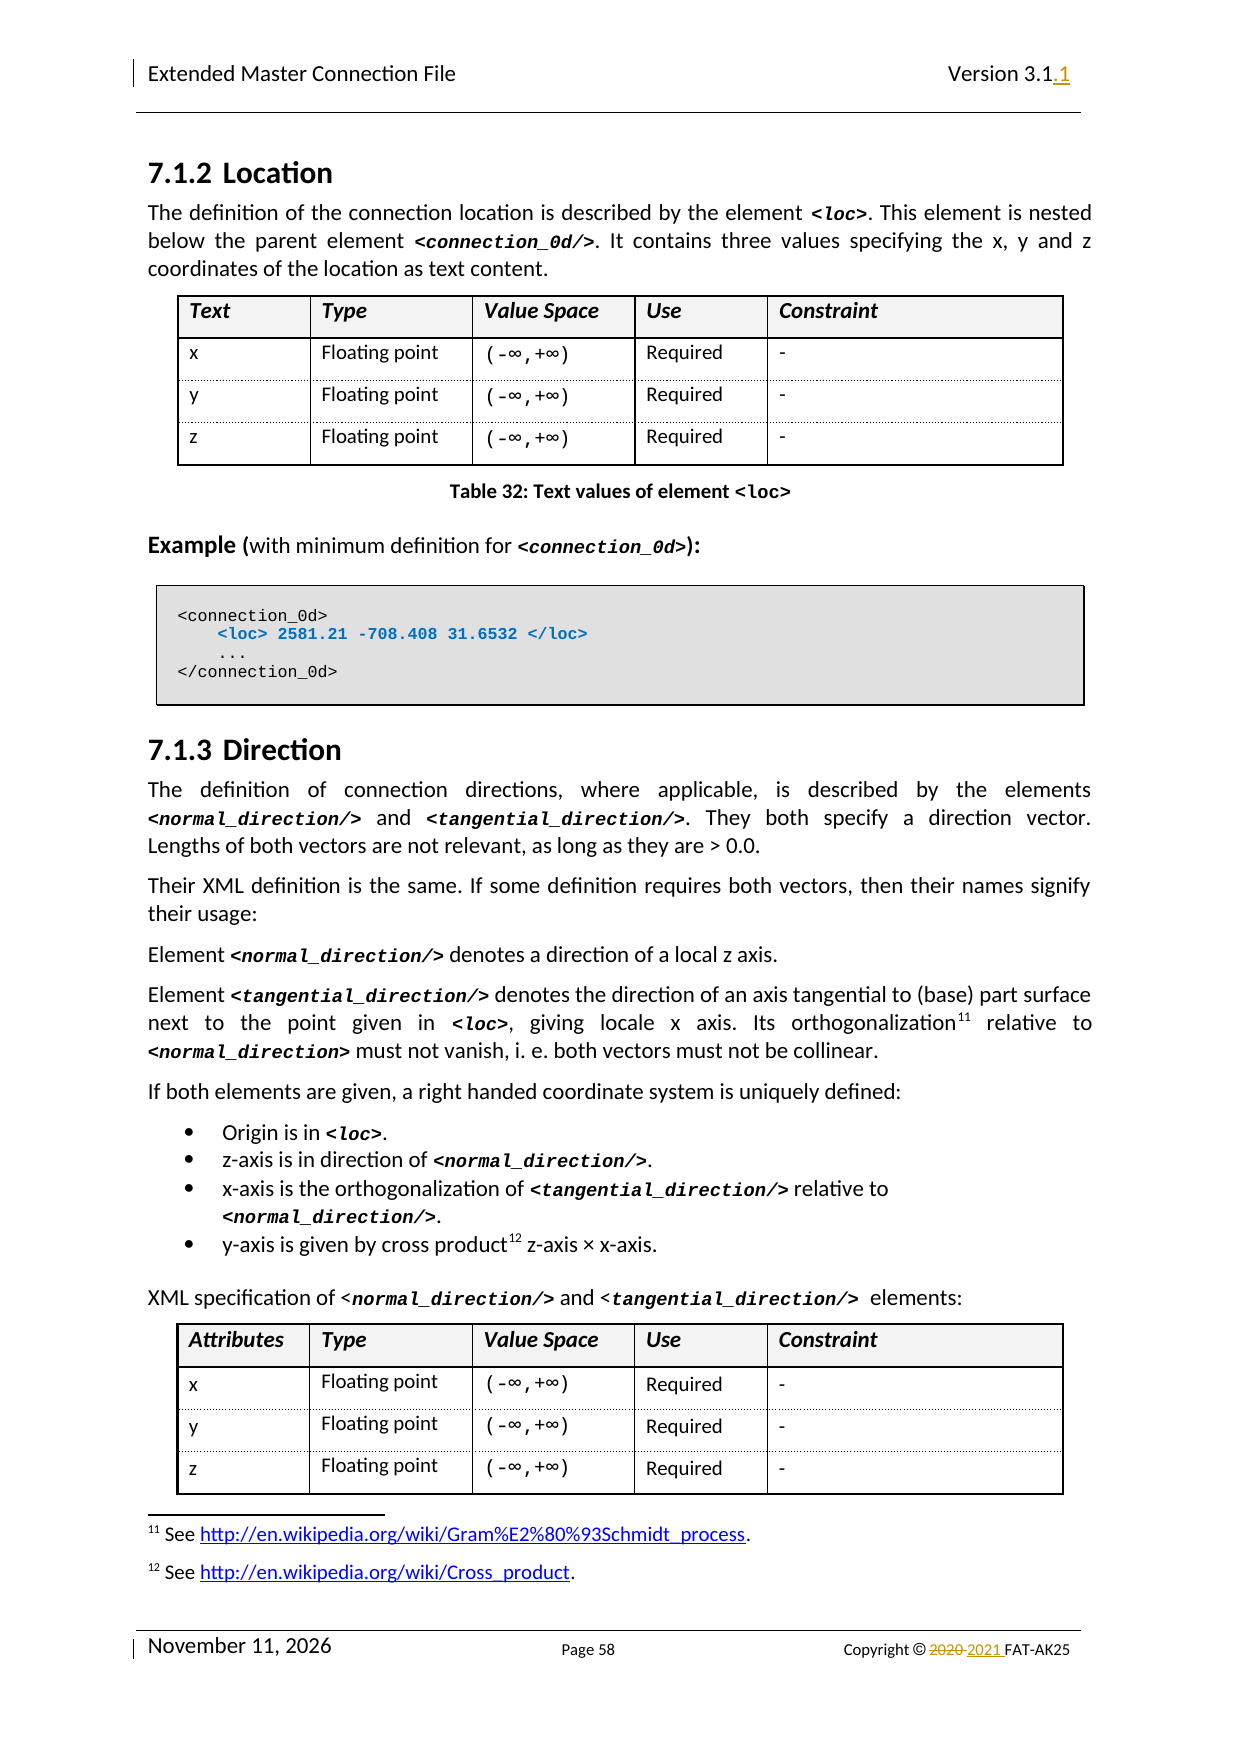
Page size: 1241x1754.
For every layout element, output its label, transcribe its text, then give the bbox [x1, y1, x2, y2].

text The definition of the connection location is described by the element <loc>. This element is nested below the parent element <connection_0d/>. It contains three values specifying the x, y and z coordinates of the location as text content. [148, 198, 1092, 282]
text If both elements are given, a right handed coordinate system is uniquely defined: [148, 1077, 1092, 1105]
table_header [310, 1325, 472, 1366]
text Element <tangential_direction/> denotes the direction of an axis tangential to (base) part surface next to the point given in <loc>, giving locale x axis. Its orthogonalization relative to <normal_direction> must not vanish, i. e. both vectors must not be collinear. [148, 981, 1092, 1064]
list z-axis is in direction of <normal_direction/>. [185, 1146, 1092, 1174]
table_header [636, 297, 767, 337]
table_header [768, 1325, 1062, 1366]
list Origin is in <loc>. [185, 1118, 1092, 1146]
text Example (with minimum definition for <connection_0d>): [148, 529, 1092, 560]
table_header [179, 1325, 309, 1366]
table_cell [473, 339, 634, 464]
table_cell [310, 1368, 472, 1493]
text </connection_0d> [157, 661, 1083, 679]
list y-axis is given by cross product z-axis × x-axis. [185, 1230, 1092, 1258]
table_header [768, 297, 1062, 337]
subtitle Location [148, 154, 1092, 192]
text Table 32: Text values of element <loc> [148, 479, 1092, 504]
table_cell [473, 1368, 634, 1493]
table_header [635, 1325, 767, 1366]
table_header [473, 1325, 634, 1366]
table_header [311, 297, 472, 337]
text The definition of connection directions, where applicable, is described by the elements <normal_direction/> and <tangential_direction/>. They both specify a direction vector. Lengths of both vectors are not relevant, as long as they are > 0.0. [148, 775, 1092, 859]
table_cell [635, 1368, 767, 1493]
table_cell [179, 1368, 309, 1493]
text <loc> 2581.21 -708.408 31.6532 </loc> [157, 623, 1083, 642]
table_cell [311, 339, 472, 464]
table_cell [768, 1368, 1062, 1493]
text <connection_0d> [157, 604, 1083, 623]
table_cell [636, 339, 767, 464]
text XML specification of <normal_direction/> and <tangential_direction/> elements: [148, 1283, 1092, 1311]
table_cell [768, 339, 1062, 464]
text ... [157, 642, 1083, 661]
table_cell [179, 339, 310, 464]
list x-axis is the orthogonalization of <tangential_direction/> relative to <normal_direction/>. [185, 1174, 1092, 1230]
text Element <normal_direction/> denotes a direction of a local z axis. [148, 940, 1092, 968]
subtitle Direction [148, 731, 1092, 769]
text Their XML definition is the same. If some definition requires both vectors, then their names signify their usage: [148, 871, 1092, 927]
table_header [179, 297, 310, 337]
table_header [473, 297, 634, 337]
